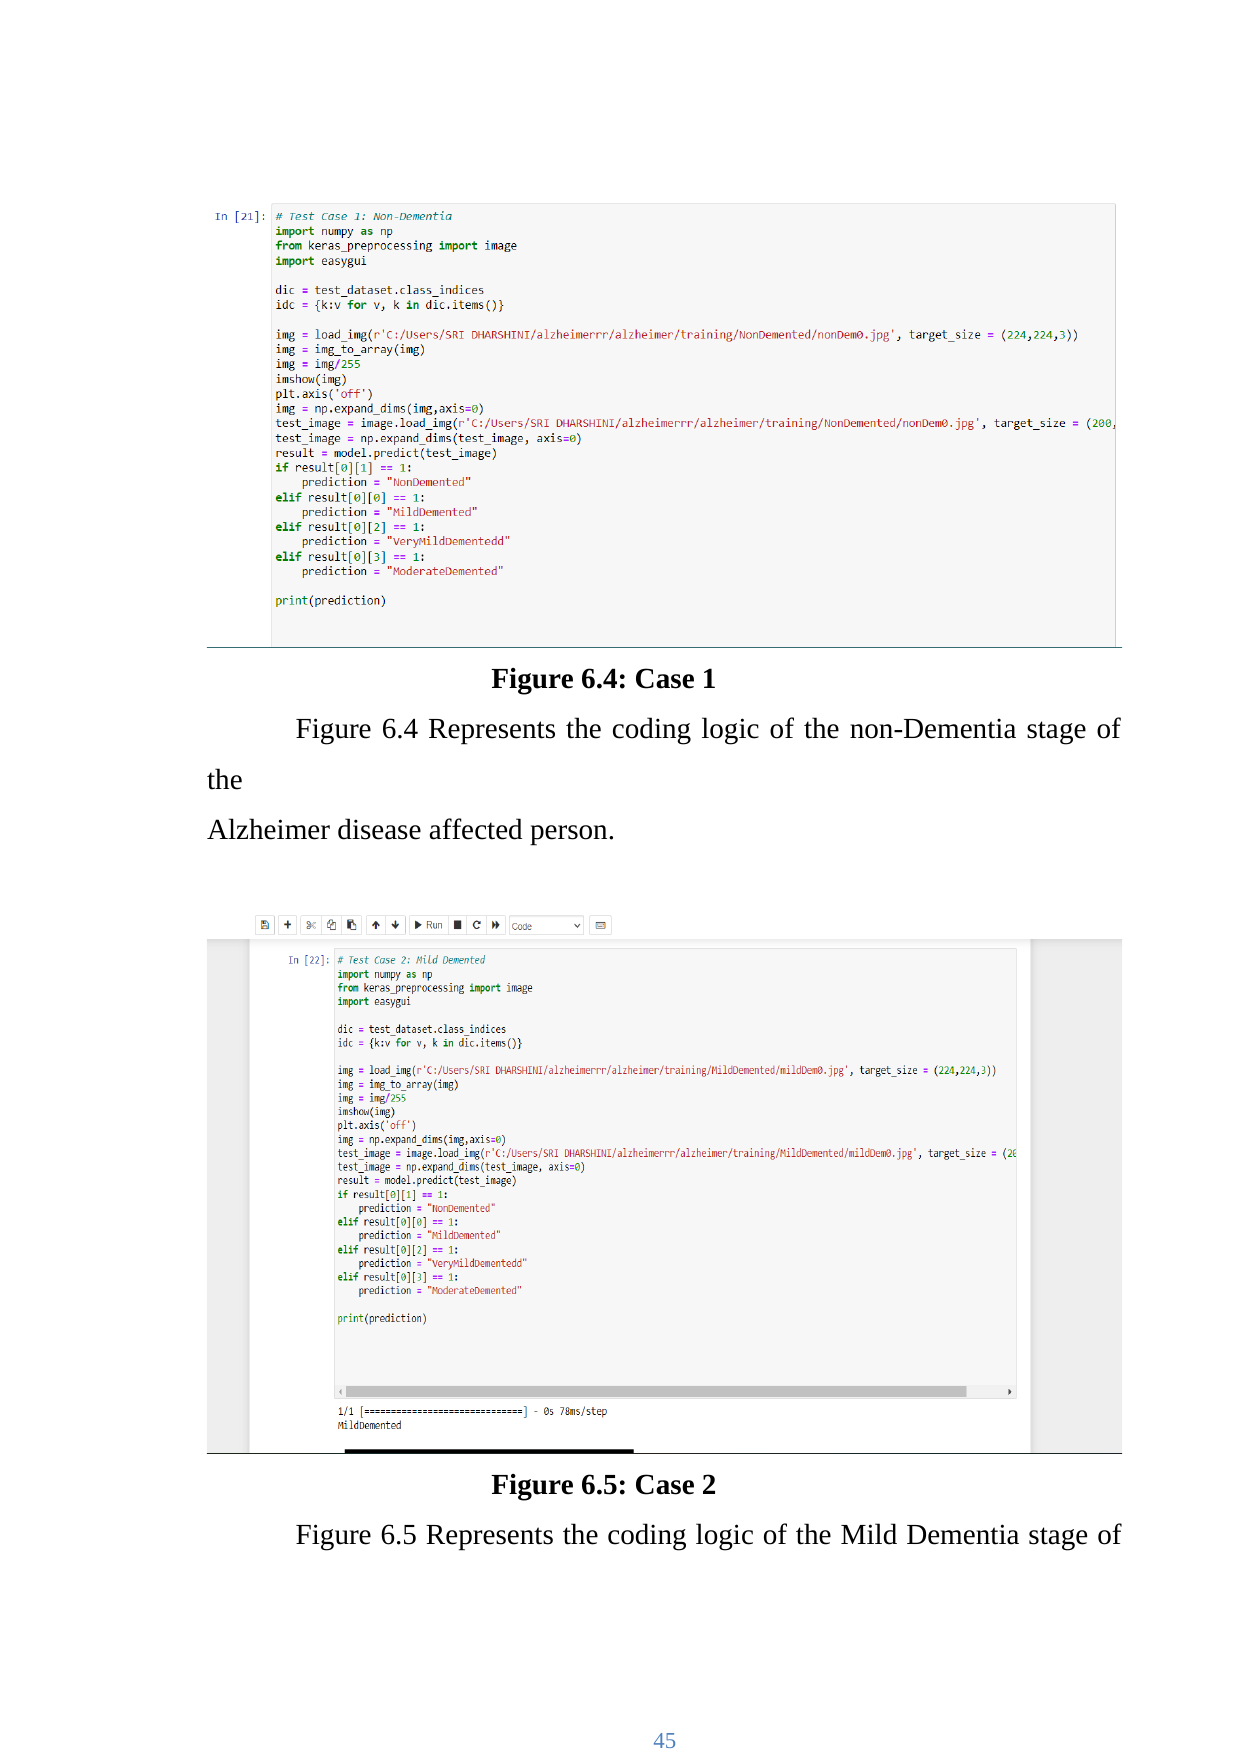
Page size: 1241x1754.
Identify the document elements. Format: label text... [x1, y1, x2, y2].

picture [206, 198, 1123, 648]
picture [206, 912, 1123, 1454]
text Figure 6.4 Represents the coding logic of the non-Dementia stage of the [207, 711, 1122, 795]
text Alzheimer disease affected person. [207, 812, 1122, 846]
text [207, 1517, 1122, 1551]
text Figure 6.5: Case 2 [207, 1467, 1122, 1501]
text Figure 6.4: Case 1 [207, 661, 1122, 695]
